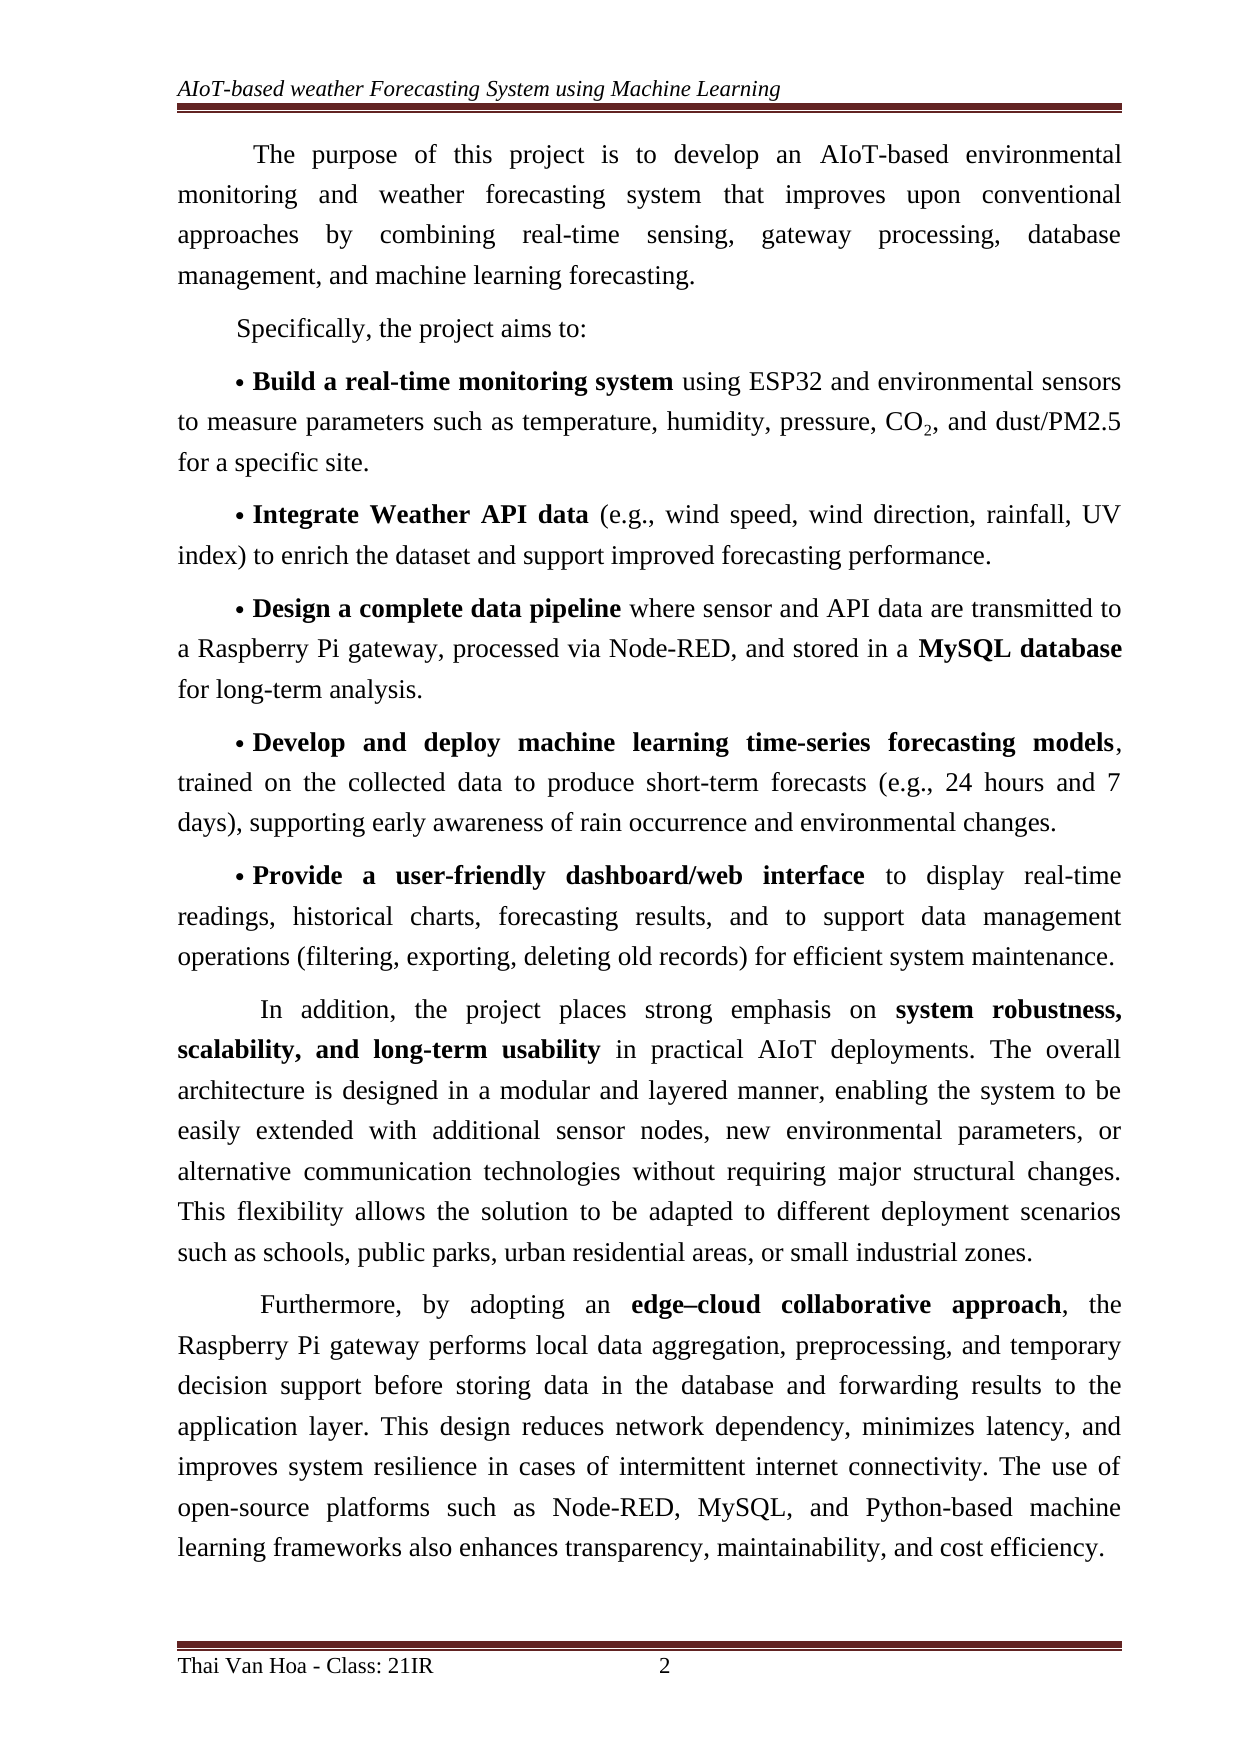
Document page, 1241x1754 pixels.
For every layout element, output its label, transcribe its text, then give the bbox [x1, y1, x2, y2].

list Design a complete data pipeline where sensor and API data are transmitted to a Raspberry Pi gateway, processed via Node-RED, and stored in a MySQL database for long-term analysis. [177, 592, 1122, 704]
list Build a real-time monitoring system using ESP32 and environmental sensors to measure parameters such as temperature, humidity, pressure, CO₂, and dust/PM2.5 for a specific site. [177, 365, 1122, 477]
text In addition, the project places strong emphasis on system robustness, scalability, and long-term usability in practical AIoT deployments. The overall architecture is designed in a modular and layered manner, enabling the system to be easily extended with additional sensor nodes, new environmental parameters, or alternative communication technologies without requiring major structural changes. This flexibility allows the solution to be adapted to different deployment scenarios such as schools, public parks, urban residential areas, or small industrial zones. [177, 993, 1122, 1267]
text Specifically, the project aims to: [177, 312, 1122, 343]
list Integrate Weather API data (e.g., wind speed, wind direction, rainfall, UV index) to enrich the dataset and support improved forecasting performance. [177, 499, 1122, 570]
text The purpose of this project is to develop an AIoT-based environmental monitoring and weather forecasting system that improves upon conventional approaches by combining real-time sensing, gateway processing, database management, and machine learning forecasting. [177, 138, 1122, 290]
list Provide a user-friendly dashboard/web interface to display real-time readings, historical charts, forecasting results, and to support data management operations (filtering, exporting, deleting old records) for efficient system maintenance. [177, 859, 1122, 971]
text Furthermore, by adopting an edge–cloud collaborative approach, the Raspberry Pi gateway performs local data aggregation, preprocessing, and temporary decision support before storing data in the database and forwarding results to the application layer. This design reduces network dependency, minimizes latency, and improves system resilience in cases of intermittent internet connectivity. The use of open-source platforms such as Node-RED, MySQL, and Python-based machine learning frameworks also enhances transparency, maintainability, and cost efficiency. [177, 1289, 1122, 1562]
list Develop and deploy machine learning time-series forecasting models, trained on the collected data to produce short-term forecasts (e.g., 24 hours and 7 days), supporting early awareness of rain occurrence and environmental changes. [177, 726, 1122, 838]
